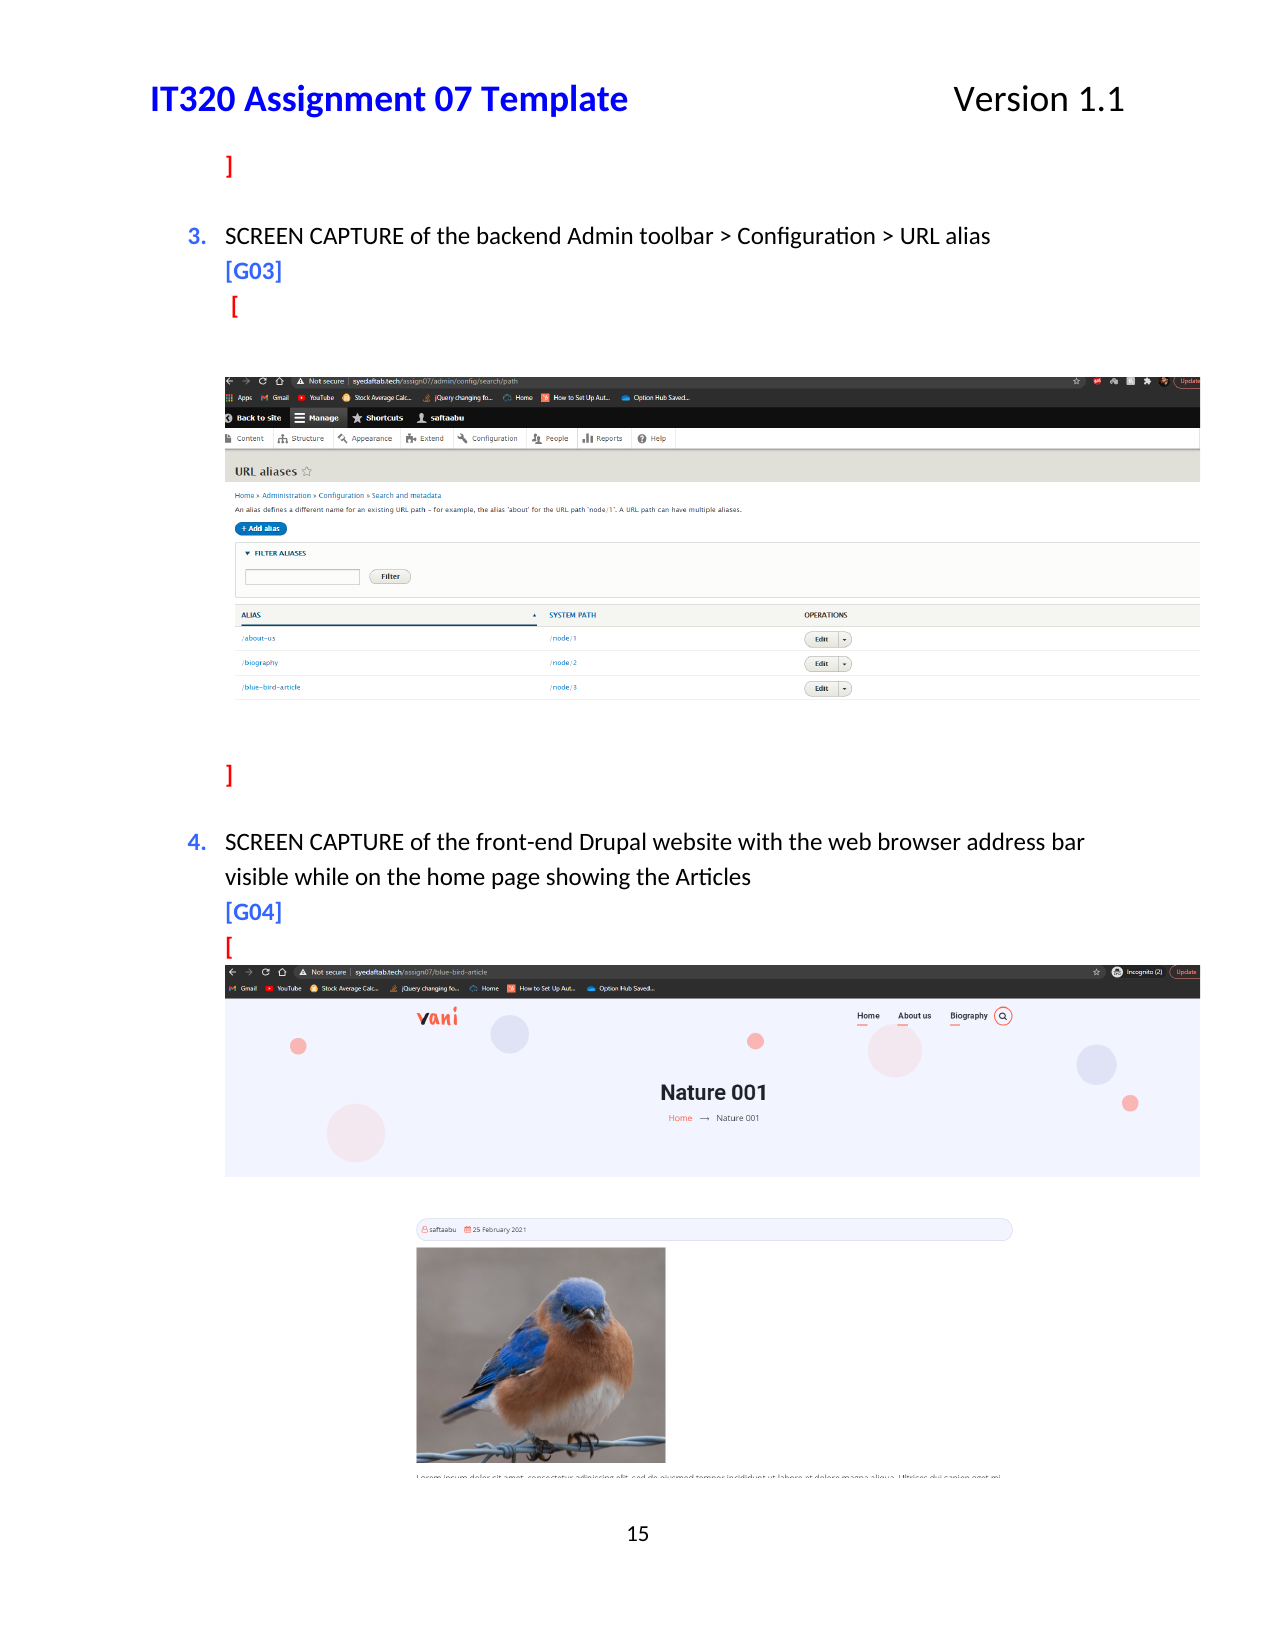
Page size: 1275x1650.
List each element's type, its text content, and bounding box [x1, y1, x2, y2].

picture [225, 965, 1200, 1478]
picture [225, 377, 1200, 755]
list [187, 826, 1125, 1478]
